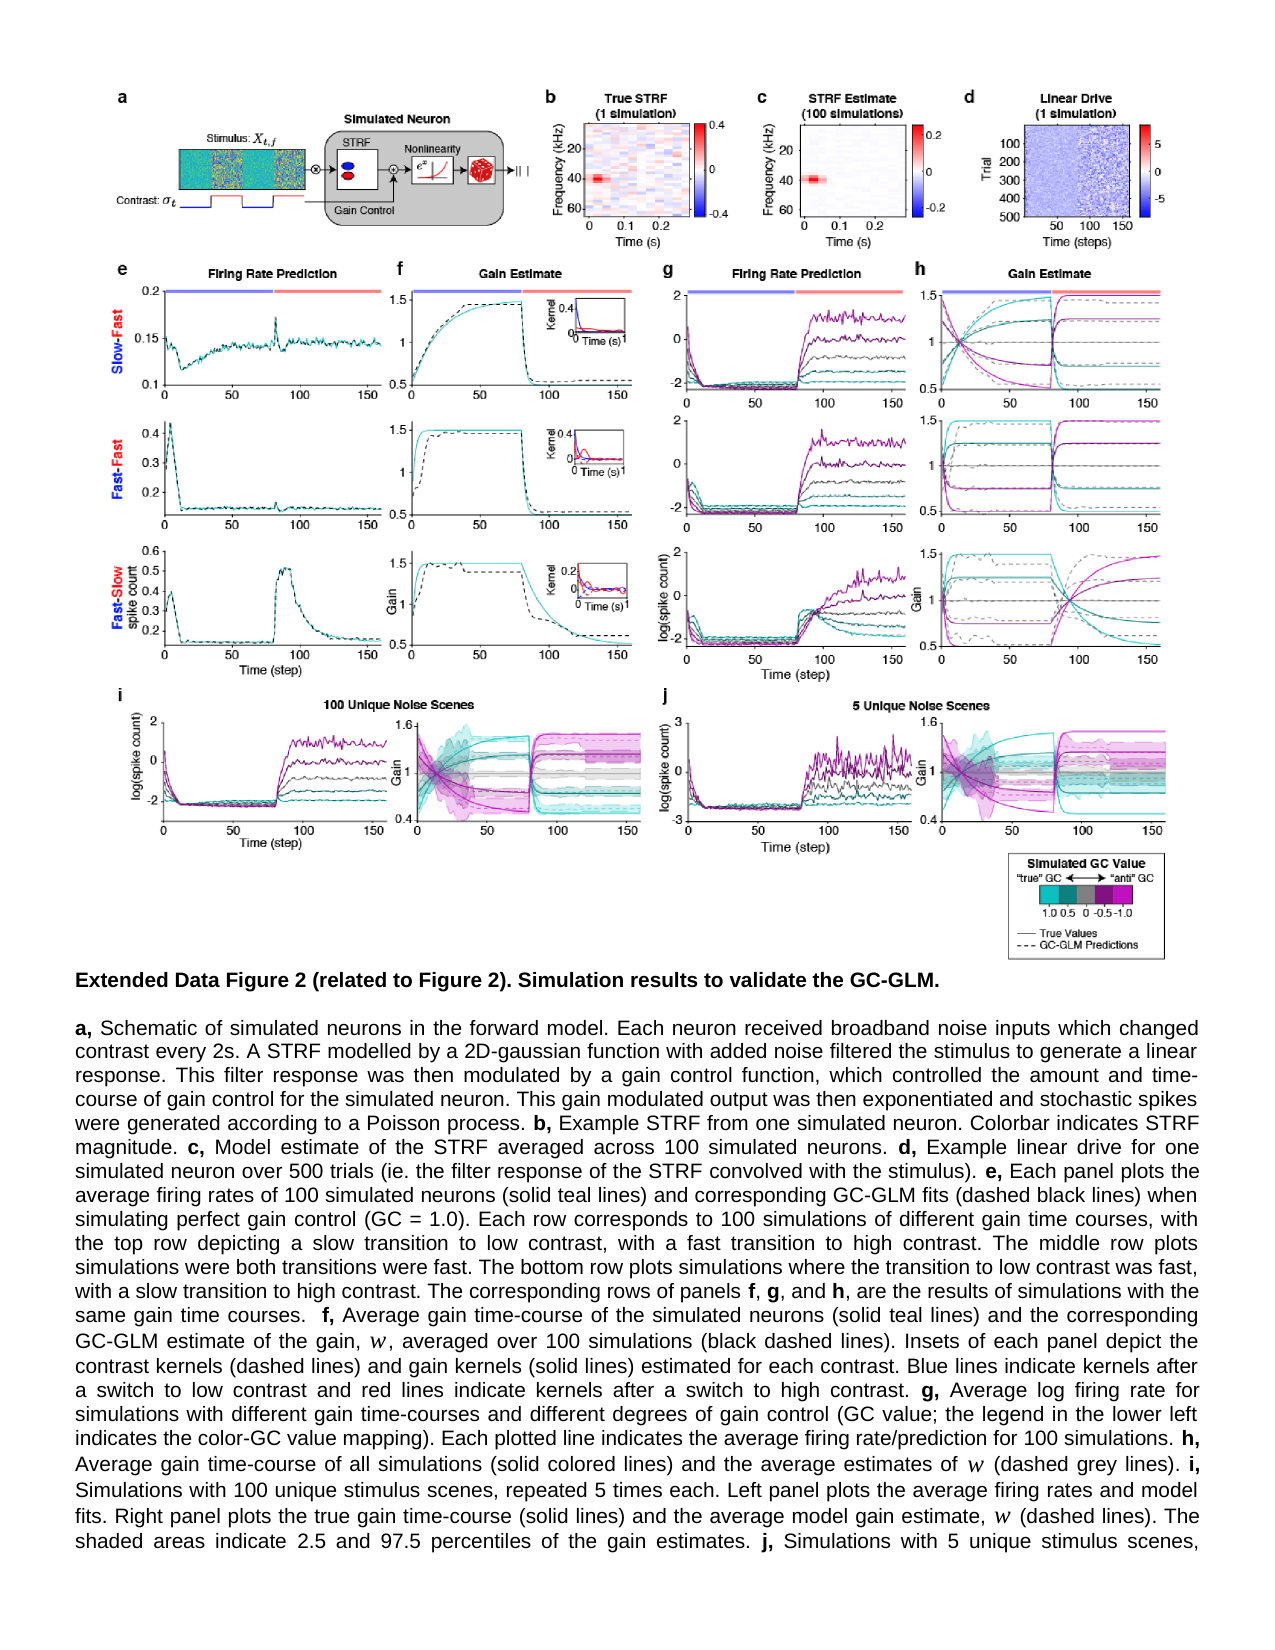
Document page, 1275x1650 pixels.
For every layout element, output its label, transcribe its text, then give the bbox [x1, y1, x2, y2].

picture [99, 75, 1176, 968]
